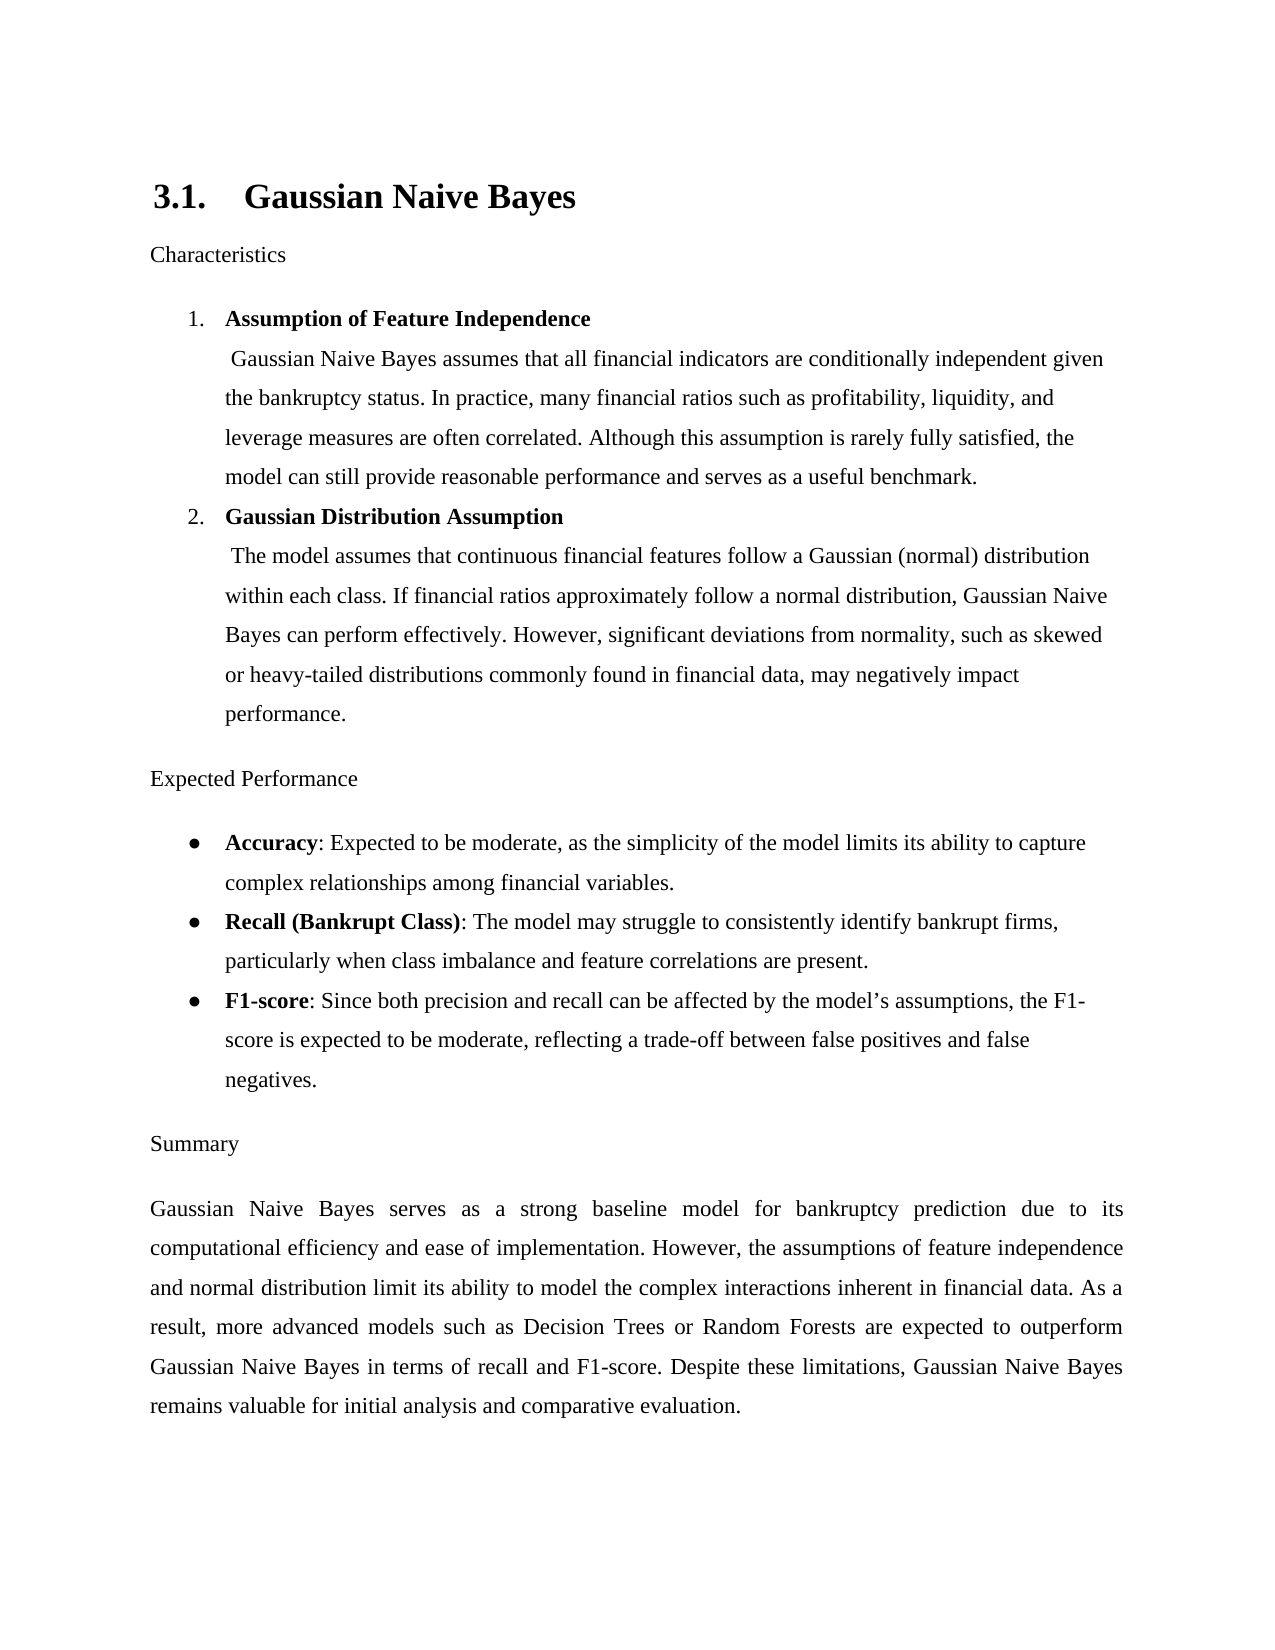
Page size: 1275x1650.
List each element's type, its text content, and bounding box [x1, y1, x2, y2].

text Expected Performance [150, 764, 1125, 791]
text Characteristics [150, 241, 1125, 267]
subtitle Gaussian Naive Bayes [206, 175, 1125, 216]
text Summary [150, 1130, 1125, 1157]
list Gaussian Distribution Assumption The model assumes that continuous financial features follow a Gaussian (normal) distribution within each class. If financial ratios approximately follow a normal distribution, Gaussian Naive Bayes can perform effectively. However, significant deviations from normality, such as skewed or heavy-tailed distributions commonly found in financial data, may negatively impact performance. [187, 503, 1125, 726]
text Gaussian Naive Bayes serves as a strong baseline model for bankruptcy prediction due to its computational efficiency and ease of implementation. However, the assumptions of feature independence and normal distribution limit its ability to model the complex interactions inherent in financial data. As a result, more advanced models such as Decision Trees or Random Forests are expected to outperform Gaussian Naive Bayes in terms of recall and F1-score. Despite these limitations, Gaussian Naive Bayes remains valuable for initial analysis and comparative evaluation. [150, 1195, 1125, 1419]
list Accuracy: Expected to be moderate, as the simplicity of the model limits its ability to capture complex relationships among financial variables. [187, 829, 1125, 895]
list Recall (Bankrupt Class): The model may struggle to consistently identify bankrupt firms, particularly when class imbalance and feature correlations are present. [187, 908, 1125, 974]
list F1-score: Since both precision and recall can be affected by the model’s assumptions, the F1-score is expected to be moderate, reflecting a trade-off between false positives and false negatives. [187, 987, 1125, 1092]
list Assumption of Feature Independence Gaussian Naive Bayes assumes that all financial indicators are conditionally independent given the bankruptcy status. In practice, many financial ratios such as profitability, liquidity, and leverage measures are often correlated. Although this assumption is rarely fully satisfied, the model can still provide reasonable performance and serves as a useful benchmark. [187, 305, 1125, 489]
